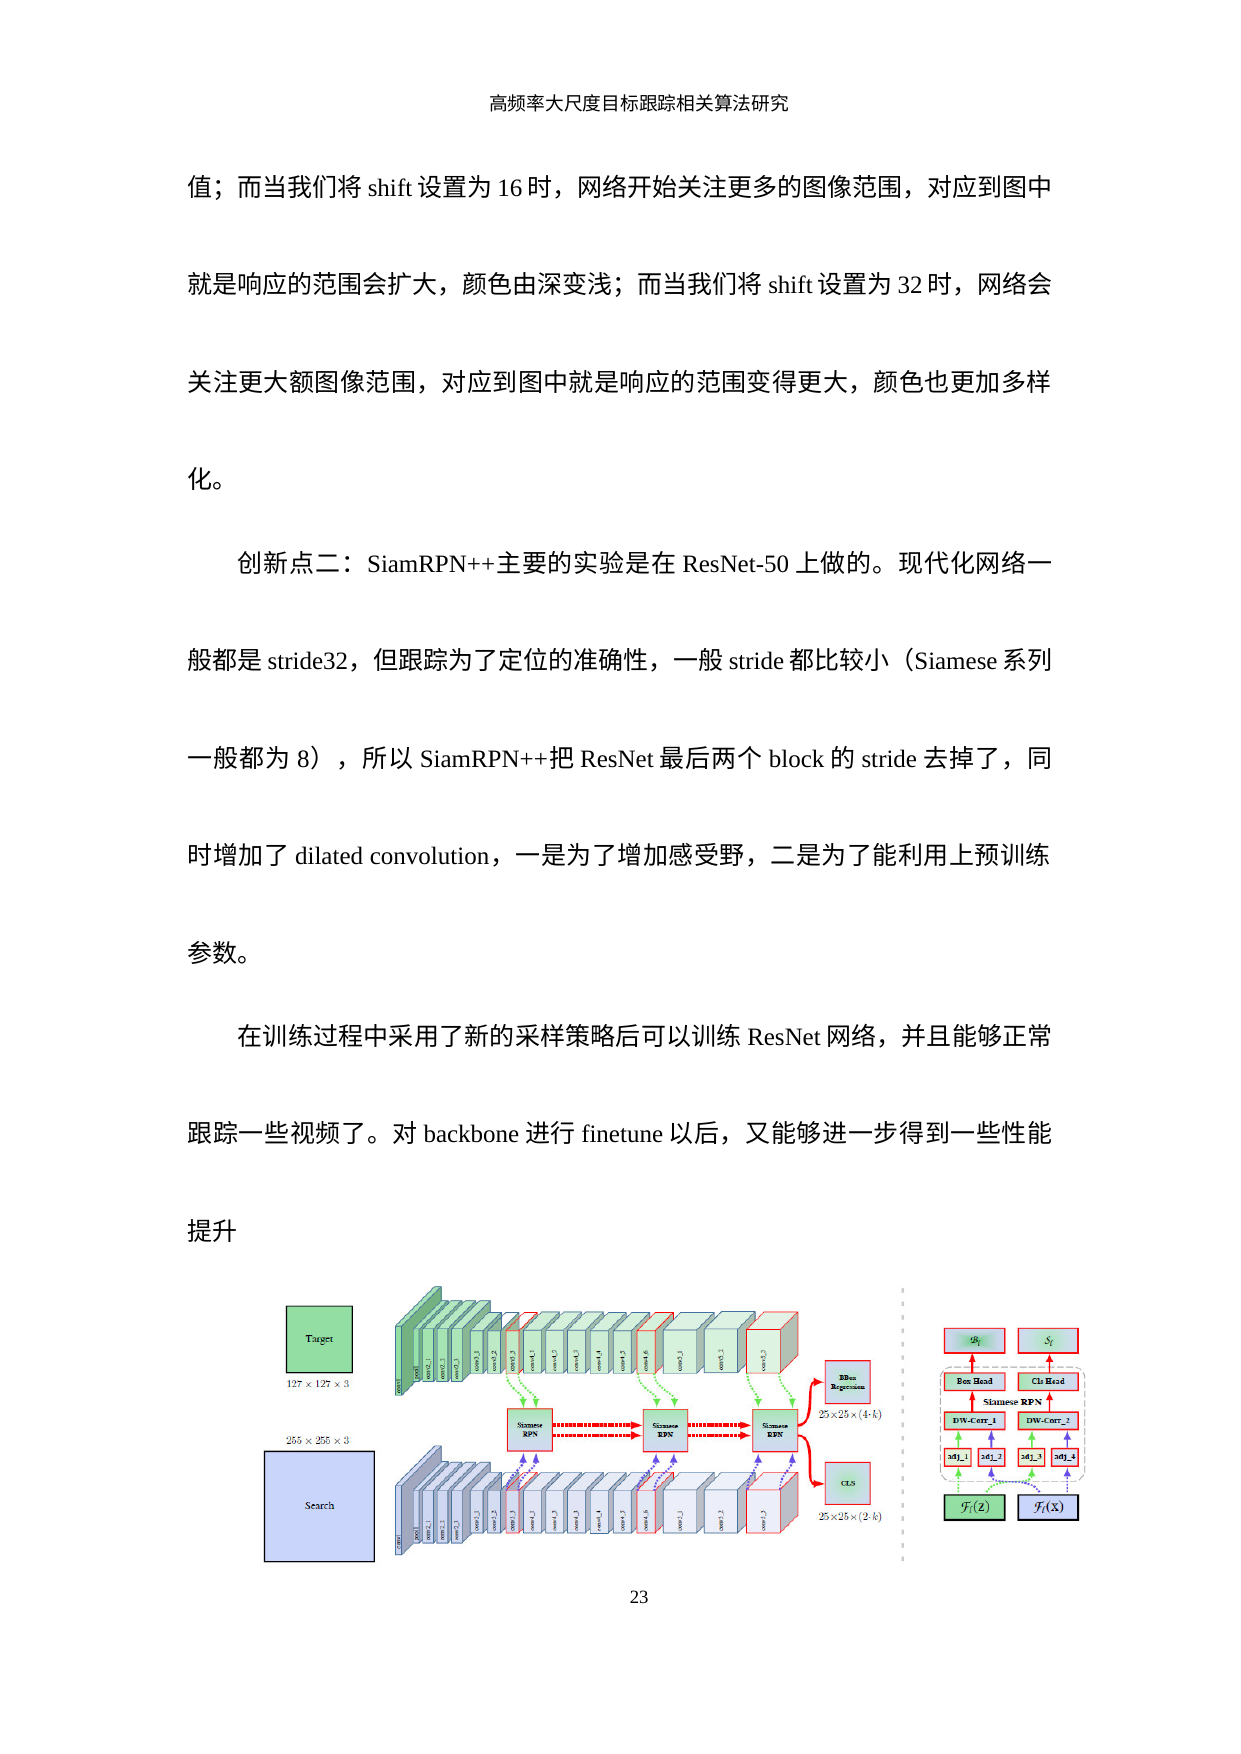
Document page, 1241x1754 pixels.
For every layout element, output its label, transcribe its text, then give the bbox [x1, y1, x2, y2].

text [187, 153, 1053, 511]
picture [237, 1280, 1103, 1571]
text 创新点二：SiamRPN++主要的实验是在ResNet-50上做的。现代化网络一般都是stride32，但跟踪为了定位的准确性，一般stride都比较小（Siamese系列一般都为8），所以SiamRPN++把ResNet最后两个block的stride去掉了，同时增加了dilated convolution，一是为了增加感受野，二是为了能利用上预训练参数。 [187, 529, 1053, 984]
text 在训练过程中采用了新的采样策略后可以训练ResNet网络，并且能够正常跟踪一些视频了。对backbone进行finetune以后，又能够进一步得到一些性能提升 [187, 1002, 1053, 1262]
